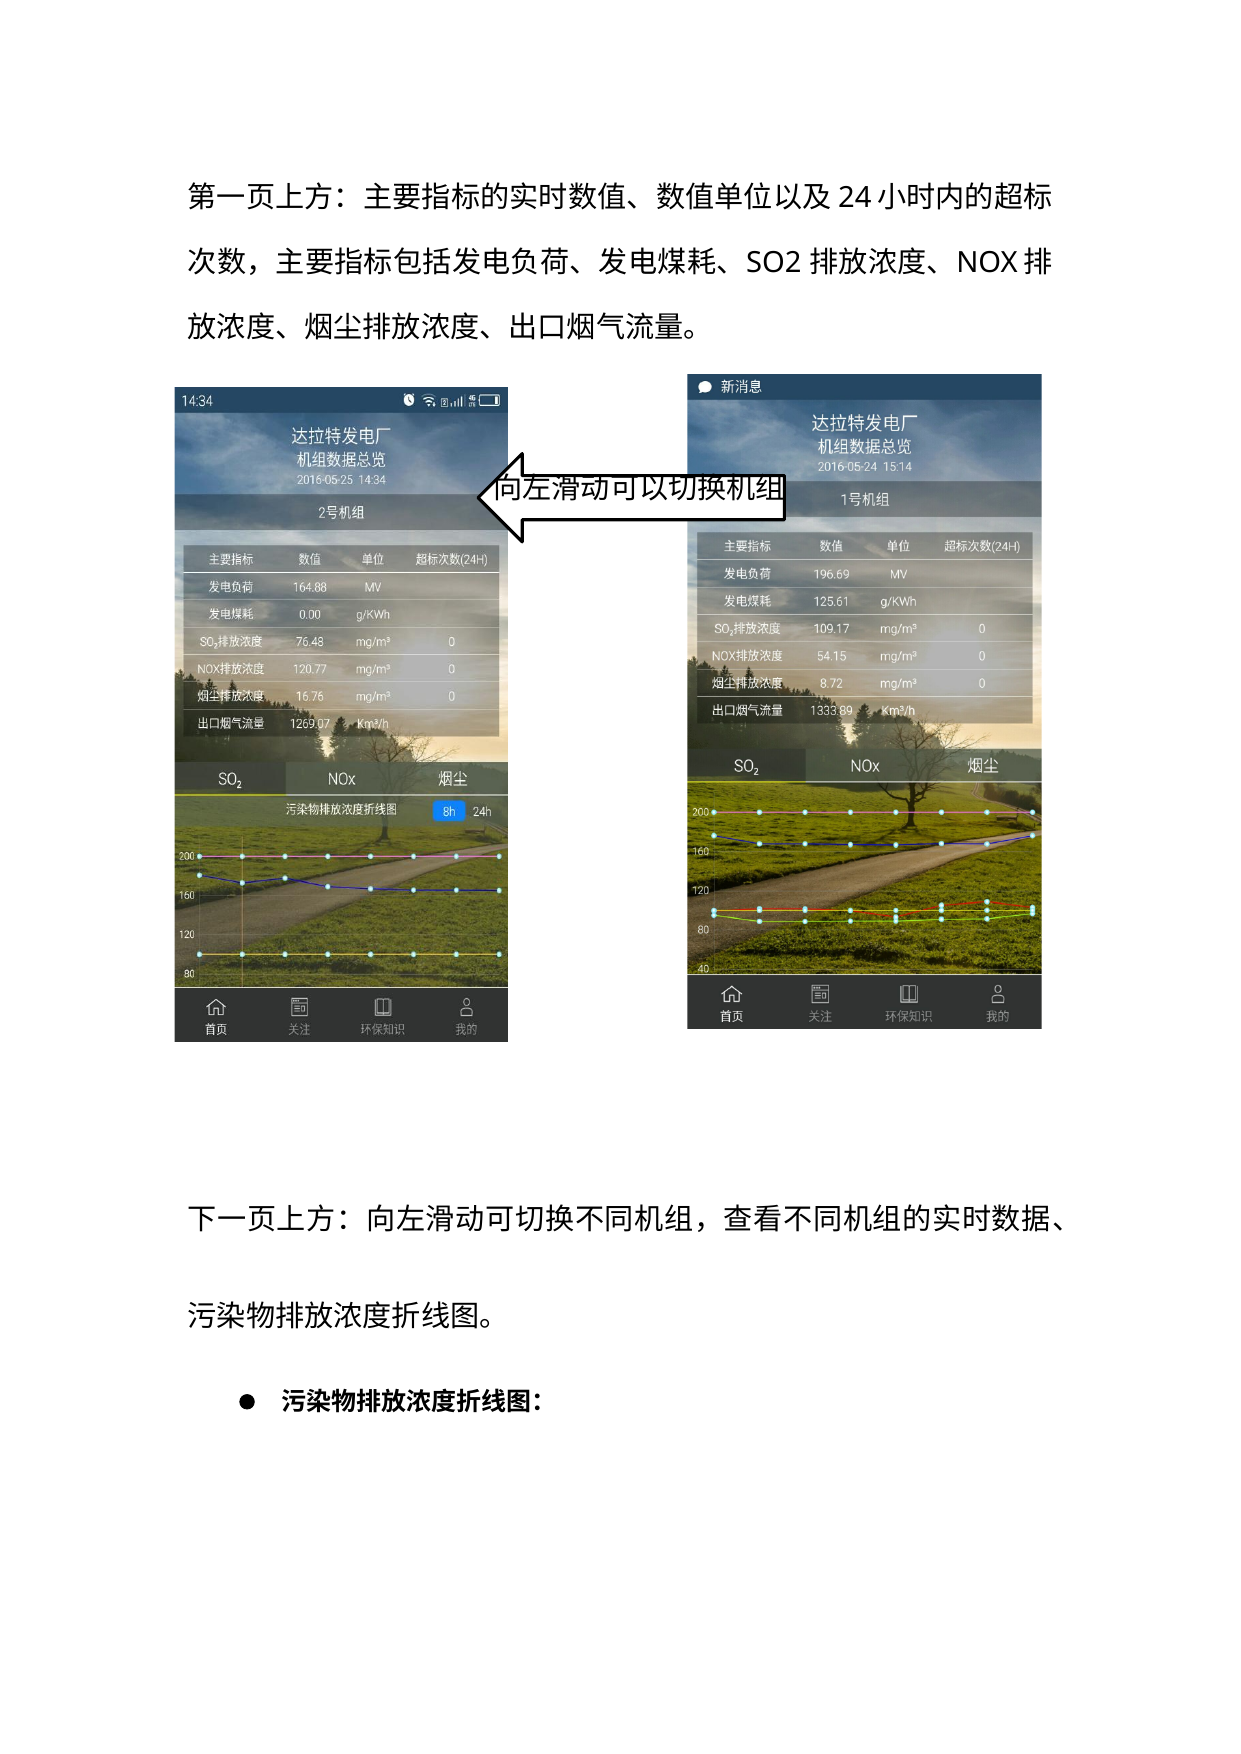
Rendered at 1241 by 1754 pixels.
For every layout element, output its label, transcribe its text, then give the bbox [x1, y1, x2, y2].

text 第一页上方：主要指标的实时数值、数值单位以及24小时内的超标次数，主要指标包括发电负荷、发电煤耗、SO2 排放浓度、NOX排放浓度、烟尘排放浓度、出口烟气流量。 [187, 162, 1053, 357]
text 下一页上方：向左滑动可切换不同机组，查看不同机组的实时数据、污染物排放浓度折线图。 [187, 1184, 1053, 1346]
list 污染物排放浓度折线图： [237, 1367, 1053, 1432]
picture [174, 387, 508, 1042]
picture [687, 374, 1042, 1029]
